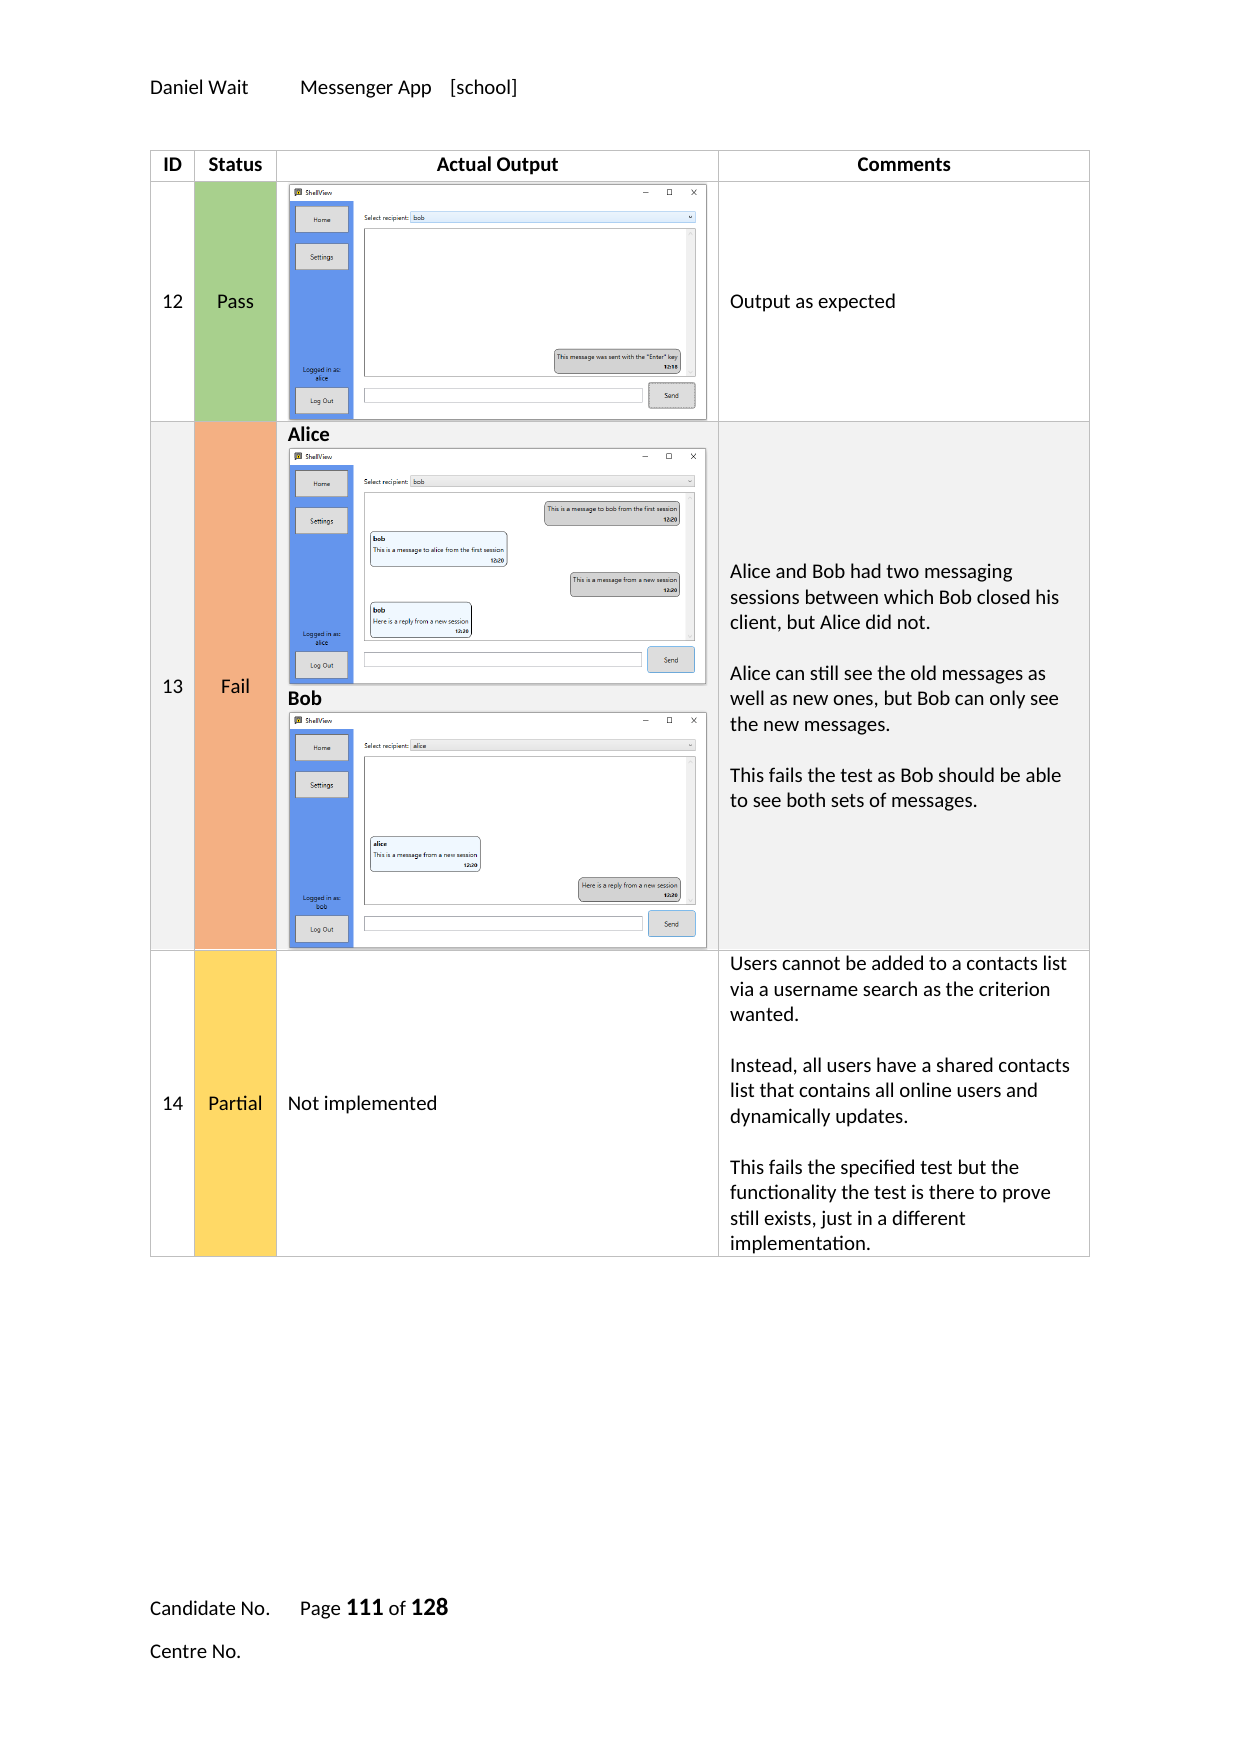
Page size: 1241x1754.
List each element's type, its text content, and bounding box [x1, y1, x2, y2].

picture [287, 447, 708, 686]
table_cell 12 [151, 182, 194, 421]
table_cell Output as expected [719, 182, 1089, 421]
table_cell Pass [195, 182, 276, 421]
table_header Actual Output [277, 151, 718, 181]
table_cell Users cannot be added to a contacts list via a username search as the criterion wanted. Instead, all users have a shared contacts list that contains all online users and dynamically updates. This fails the specified test but the functionality the test is there to prove still exists, just in a different implementation. [719, 951, 1089, 1256]
table_cell [277, 182, 287, 421]
picture [287, 182, 708, 421]
table_cell 13 [151, 422, 194, 949]
table_cell Fail [195, 422, 276, 949]
table_cell Not implemented [277, 951, 718, 1256]
table_header Comments [719, 151, 1089, 181]
table_cell [708, 182, 718, 421]
table_cell Alice Bob [277, 422, 718, 949]
table_header Status [195, 151, 276, 181]
table_header ID [151, 151, 194, 181]
table_cell 14 [151, 951, 194, 1256]
table_cell Partial [195, 951, 276, 1256]
picture [287, 710, 708, 950]
table_cell Alice and Bob had two messaging sessions between which Bob closed his client, but Alice did not. Alice can still see the old messages as well as new ones, but Bob can only see the new messages. This fails the test as Bob should be able to see both sets of messages. [719, 422, 1089, 949]
